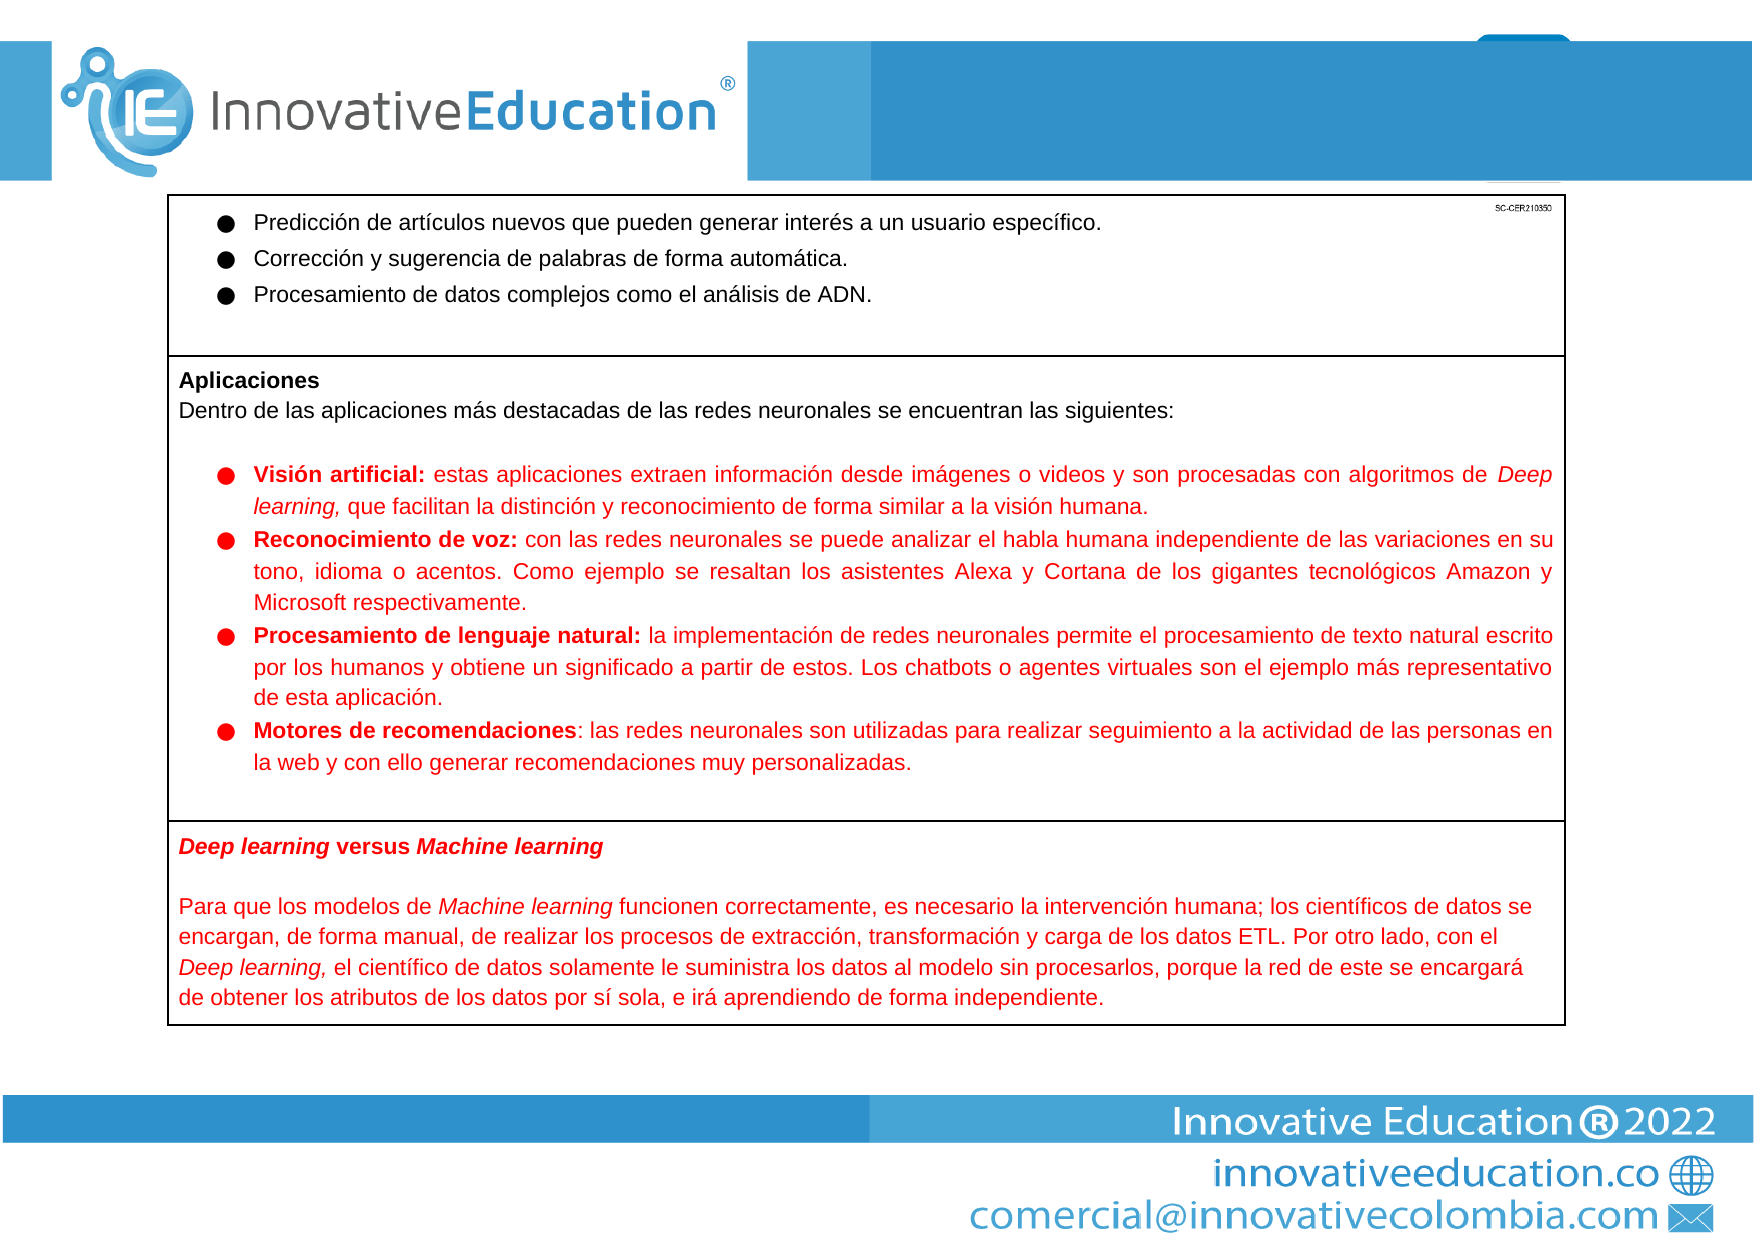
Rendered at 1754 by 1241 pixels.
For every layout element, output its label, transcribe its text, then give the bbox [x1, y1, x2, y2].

table_cell Aplicaciones Dentro de las aplicaciones más destacadas de las redes neuronales se encuentran las siguientes: Visión artificial: estas aplicaciones extraen información desde imágenes o videos y son procesadas con algoritmos de Deep learning, que facilitan la distinción y reconocimiento de forma similar a la visión humana. Reconocimiento de voz: con las redes neuronales se puede analizar el habla humana independiente de las variaciones en su tono, idioma o acentos. Como ejemplo se resaltan los asistentes Alexa y Cortana de los gigantes tecnológicos Amazon y Microsoft respectivamente. Procesamiento de lenguaje natural: la implementación de redes neuronales permite el procesamiento de texto natural escrito por los humanos y obtiene un significado a partir de estos. Los chatbots o agentes virtuales son el ejemplo más representativo de esta aplicación. Motores de recomendaciones: las redes neuronales son utilizadas para realizar seguimiento a la actividad de las personas en la web y con ello generar recomendaciones muy personalizadas. [169, 357, 1564, 820]
table_cell Deep learning versus Machine learning Para que los modelos de Machine learning funcionen correctamente, es necesario la intervención humana; los científicos de datos se encargan, de forma manual, de realizar los procesos de extracción, transformación y carga de los datos ETL. Por otro lado, con el Deep learning, el científico de datos solamente le suministra los datos al modelo sin procesarlos, porque la red de este se encargará de obtener los atributos de los datos por sí sola, e irá aprendiendo de forma independiente. [169, 822, 1564, 1024]
picture [0, 28, 1752, 214]
picture [2, 1093, 1754, 1239]
